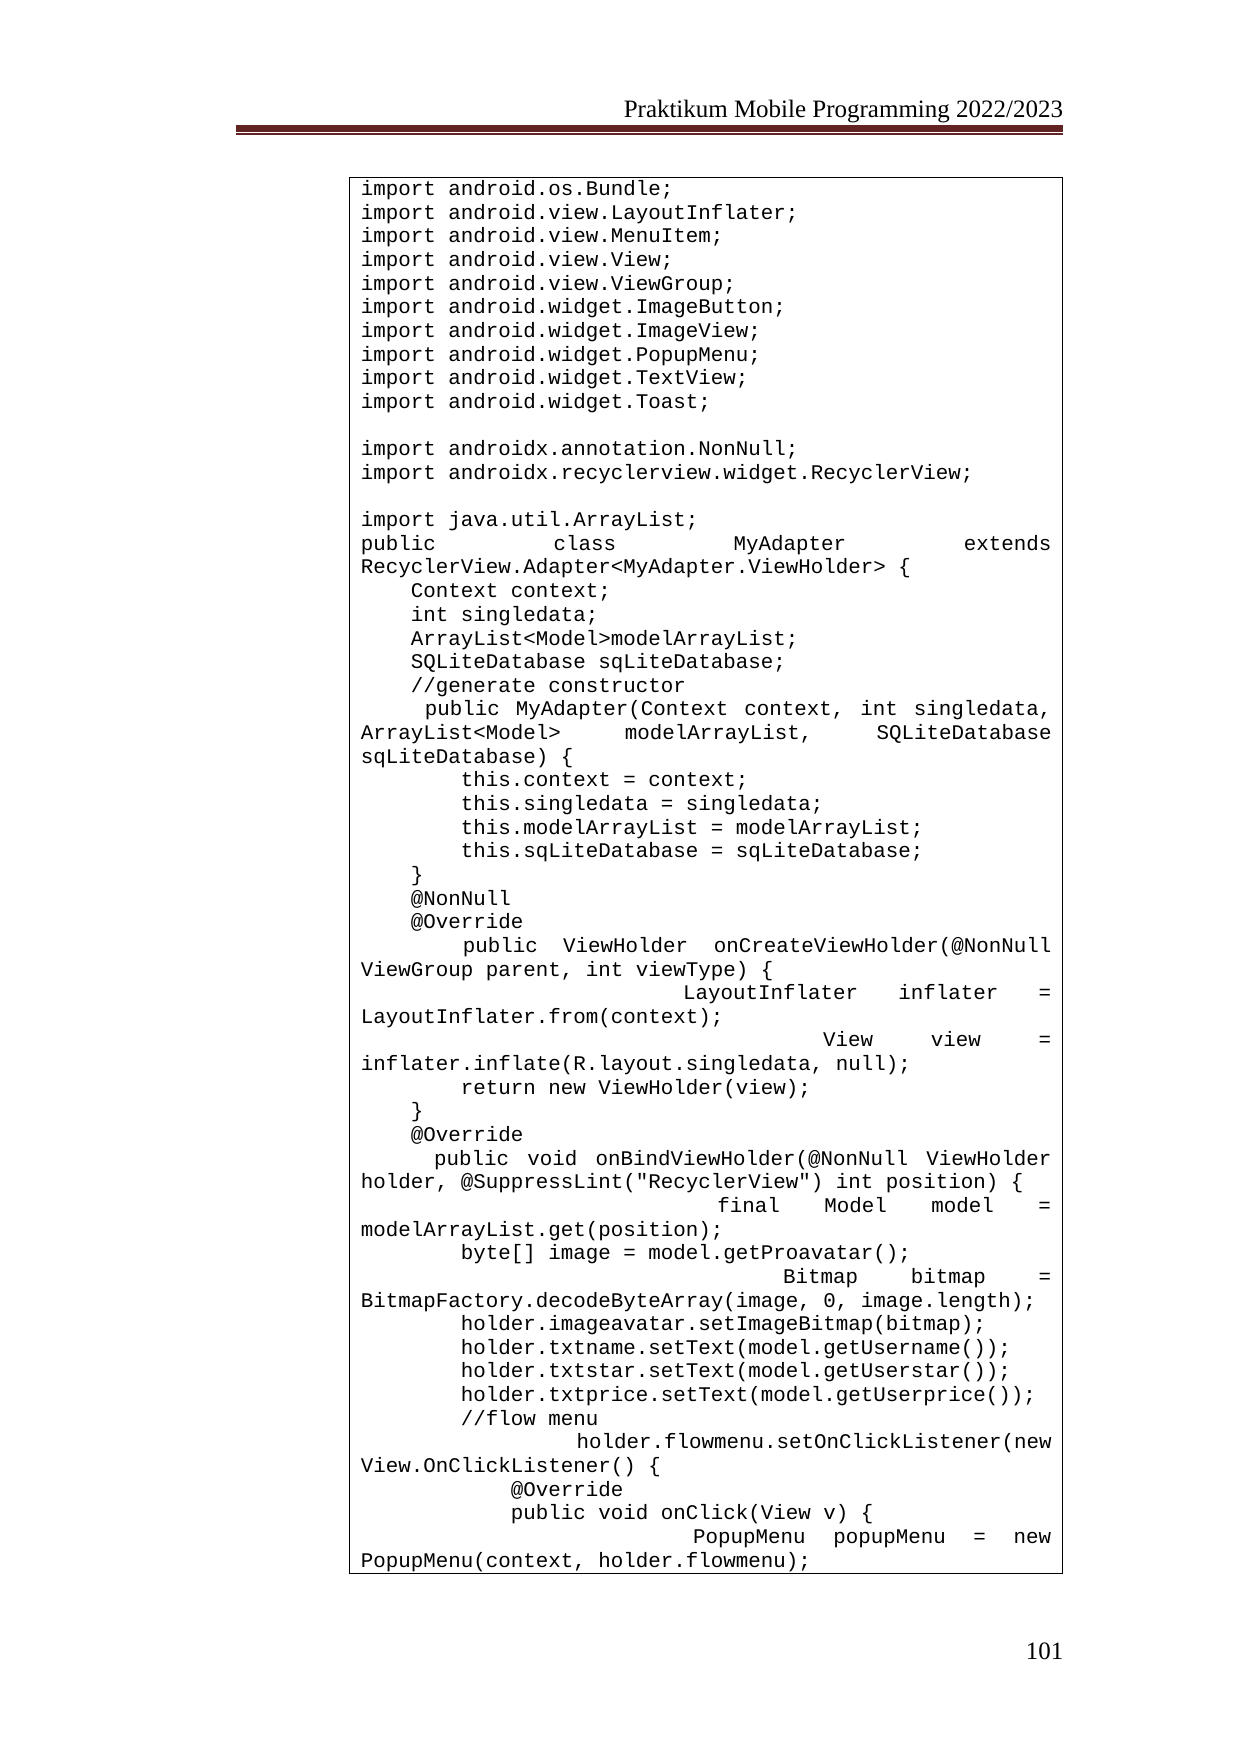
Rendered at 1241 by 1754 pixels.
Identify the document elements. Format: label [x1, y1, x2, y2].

table_header [350, 178, 1062, 1573]
